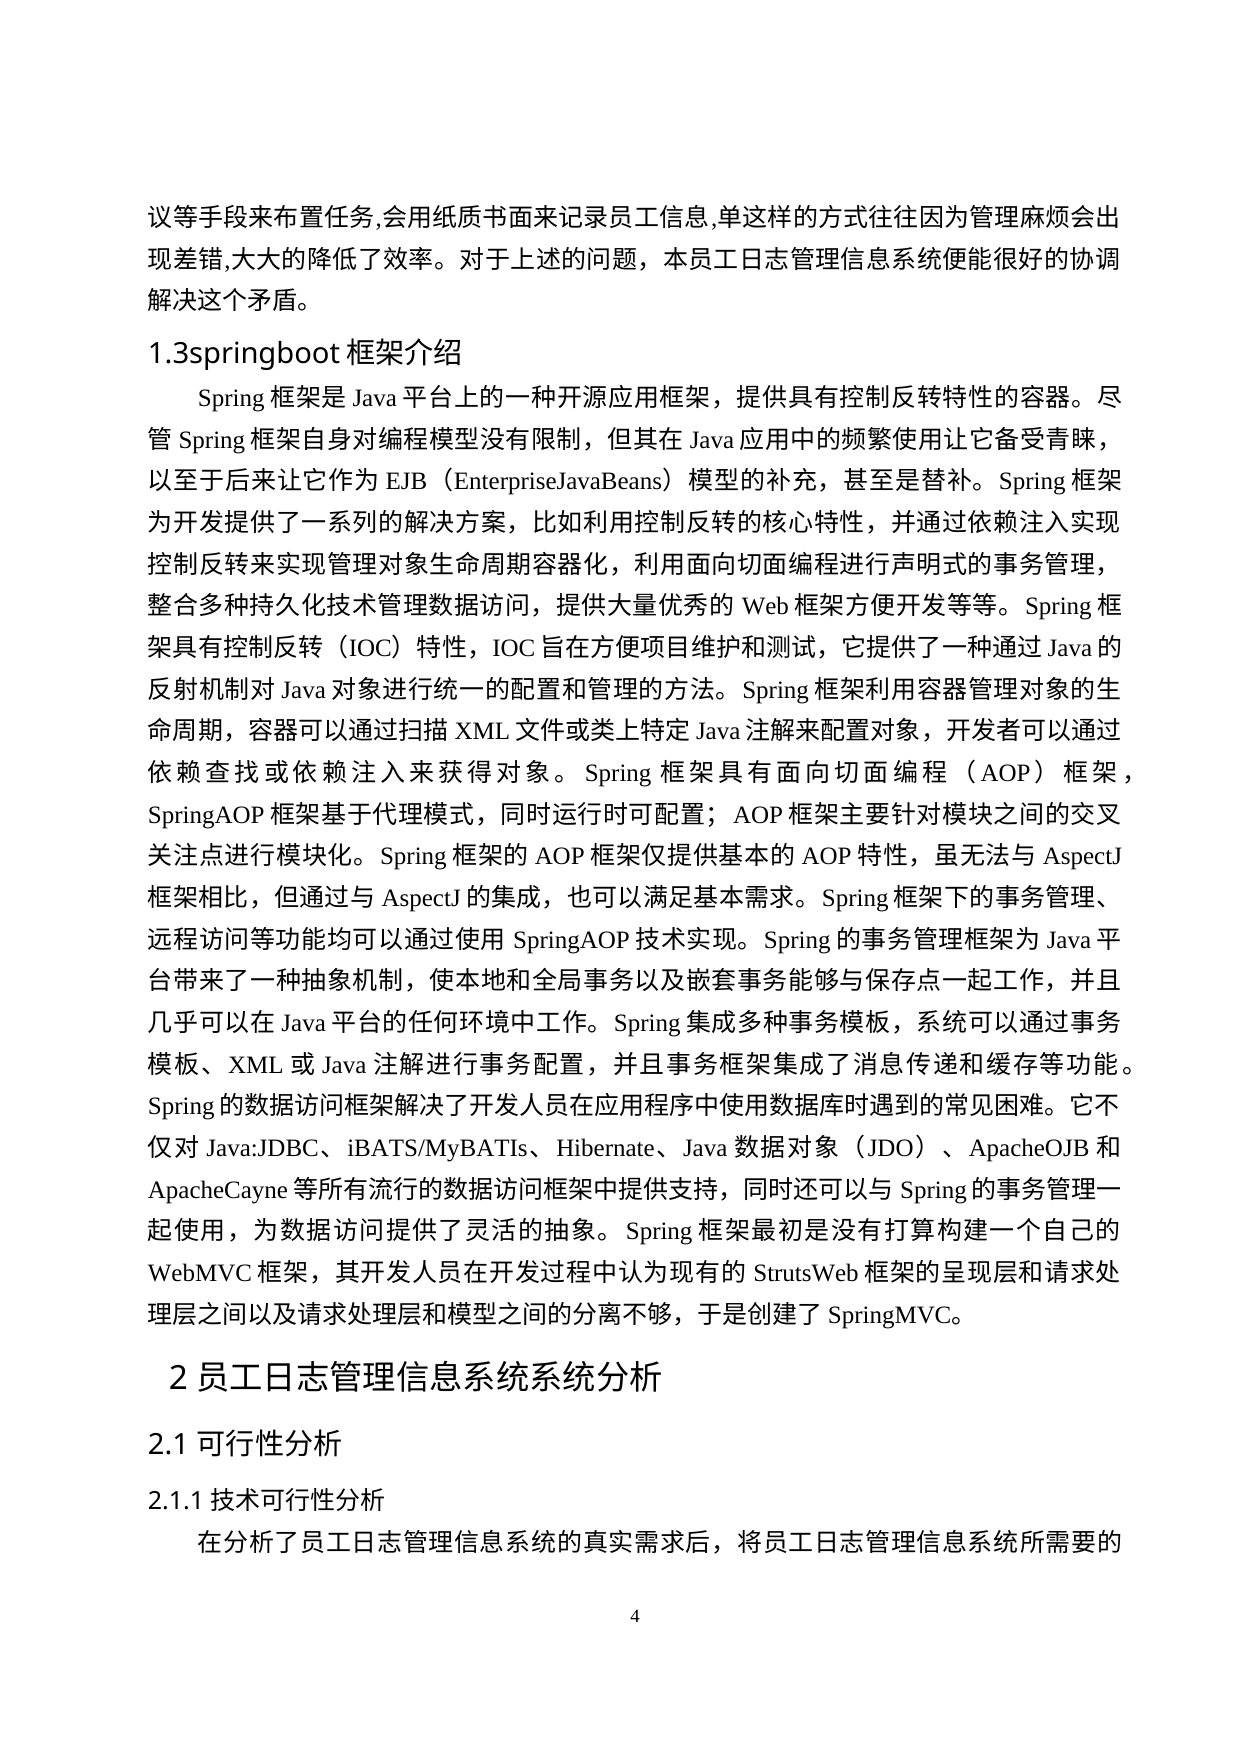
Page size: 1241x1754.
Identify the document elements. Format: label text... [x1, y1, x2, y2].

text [148, 1517, 1122, 1558]
text Spring框架是Java平台上的一种开源应用框架，提供具有控制反转特性的容器。尽管Spring框架自身对编程模型没有限制，但其在Java应用中的频繁使用让它备受青睐，以至于后来让它作为EJB（EnterpriseJavaBeans）模型的补充，甚至是替补。Spring框架为开发提供了一系列的解决方案，比如利用控制反转的核心特性，并通过依赖注入实现控制反转来实现管理对象生命周期容器化，利用面向切面编程进行声明式的事务管理，整合多种持久化技术管理数据访问，提供大量优秀的Web框架方便开发等等。Spring框架具有控制反转（IOC）特性，IOC旨在方便项目维护和测试，它提供了一种通过Java的反射机制对Java对象进行统一的配置和管理的方法。Spring框架利用容器管理对象的生命周期，容器可以通过扫描XML文件或类上特定Java注解来配置对象，开发者可以通过依赖查找或依赖注入来获得对象。Spring框架具有面向切面编程（AOP）框架，SpringAOP框架基于代理模式，同时运行时可配置；AOP框架主要针对模块之间的交叉关注点进行模块化。Spring框架的AOP框架仅提供基本的AOP特性，虽无法与AspectJ框架相比，但通过与AspectJ的集成，也可以满足基本需求。Spring框架下的事务管理、远程访问等功能均可以通过使用SpringAOP技术实现。Spring的事务管理框架为Java平台带来了一种抽象机制，使本地和全局事务以及嵌套事务能够与保存点一起工作，并且几乎可以在Java平台的任何环境中工作。Spring集成多种事务模板，系统可以通过事务模板、XML或Java注解进行事务配置，并且事务框架集成了消息传递和缓存等功能。Spring的数据访问框架解决了开发人员在应用程序中使用数据库时遇到的常见困难。它不仅对Java:JDBC、iBATS/MyBATIs、Hibernate、Java数据对象（JDO）、ApacheOJB和ApacheCayne等所有流行的数据访问框架中提供支持，同时还可以与Spring的事务管理一起使用，为数据访问提供了灵活的抽象。Spring框架最初是没有打算构建一个自己的WebMVC框架，其开发人员在开发过程中认为现有的StrutsWeb框架的呈现层和请求处理层之间以及请求处理层和模型之间的分离不够，于是创建了SpringMVC。 [148, 372, 1122, 1330]
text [148, 192, 1122, 317]
text 1.3springboot框架介绍 [148, 329, 1122, 372]
subtitle 2 员工日志管理信息系统系统分析 [148, 1343, 997, 1408]
text 2.1.1 技术可行性分析 [148, 1475, 1122, 1517]
text 2.1 可行性分析 [148, 1420, 1122, 1463]
